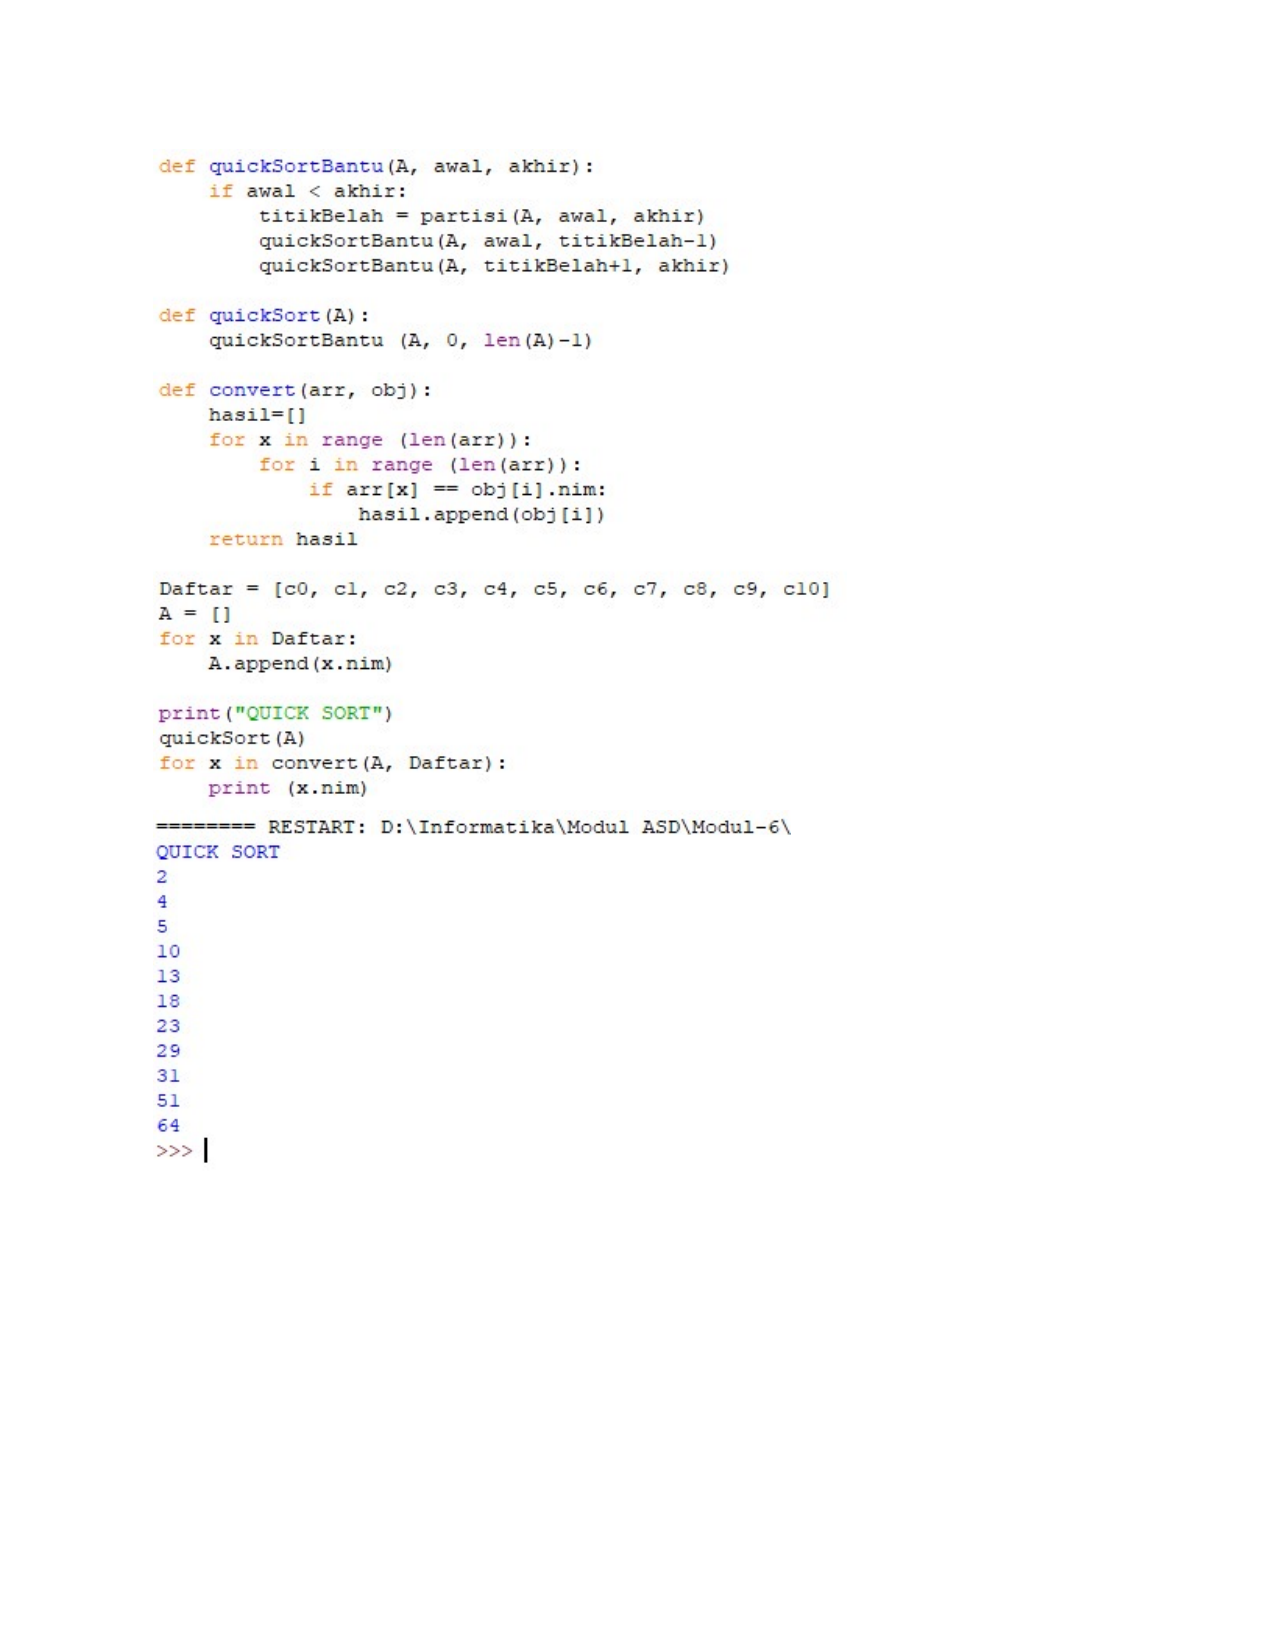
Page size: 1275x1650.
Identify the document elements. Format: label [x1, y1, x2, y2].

picture [153, 149, 847, 1180]
